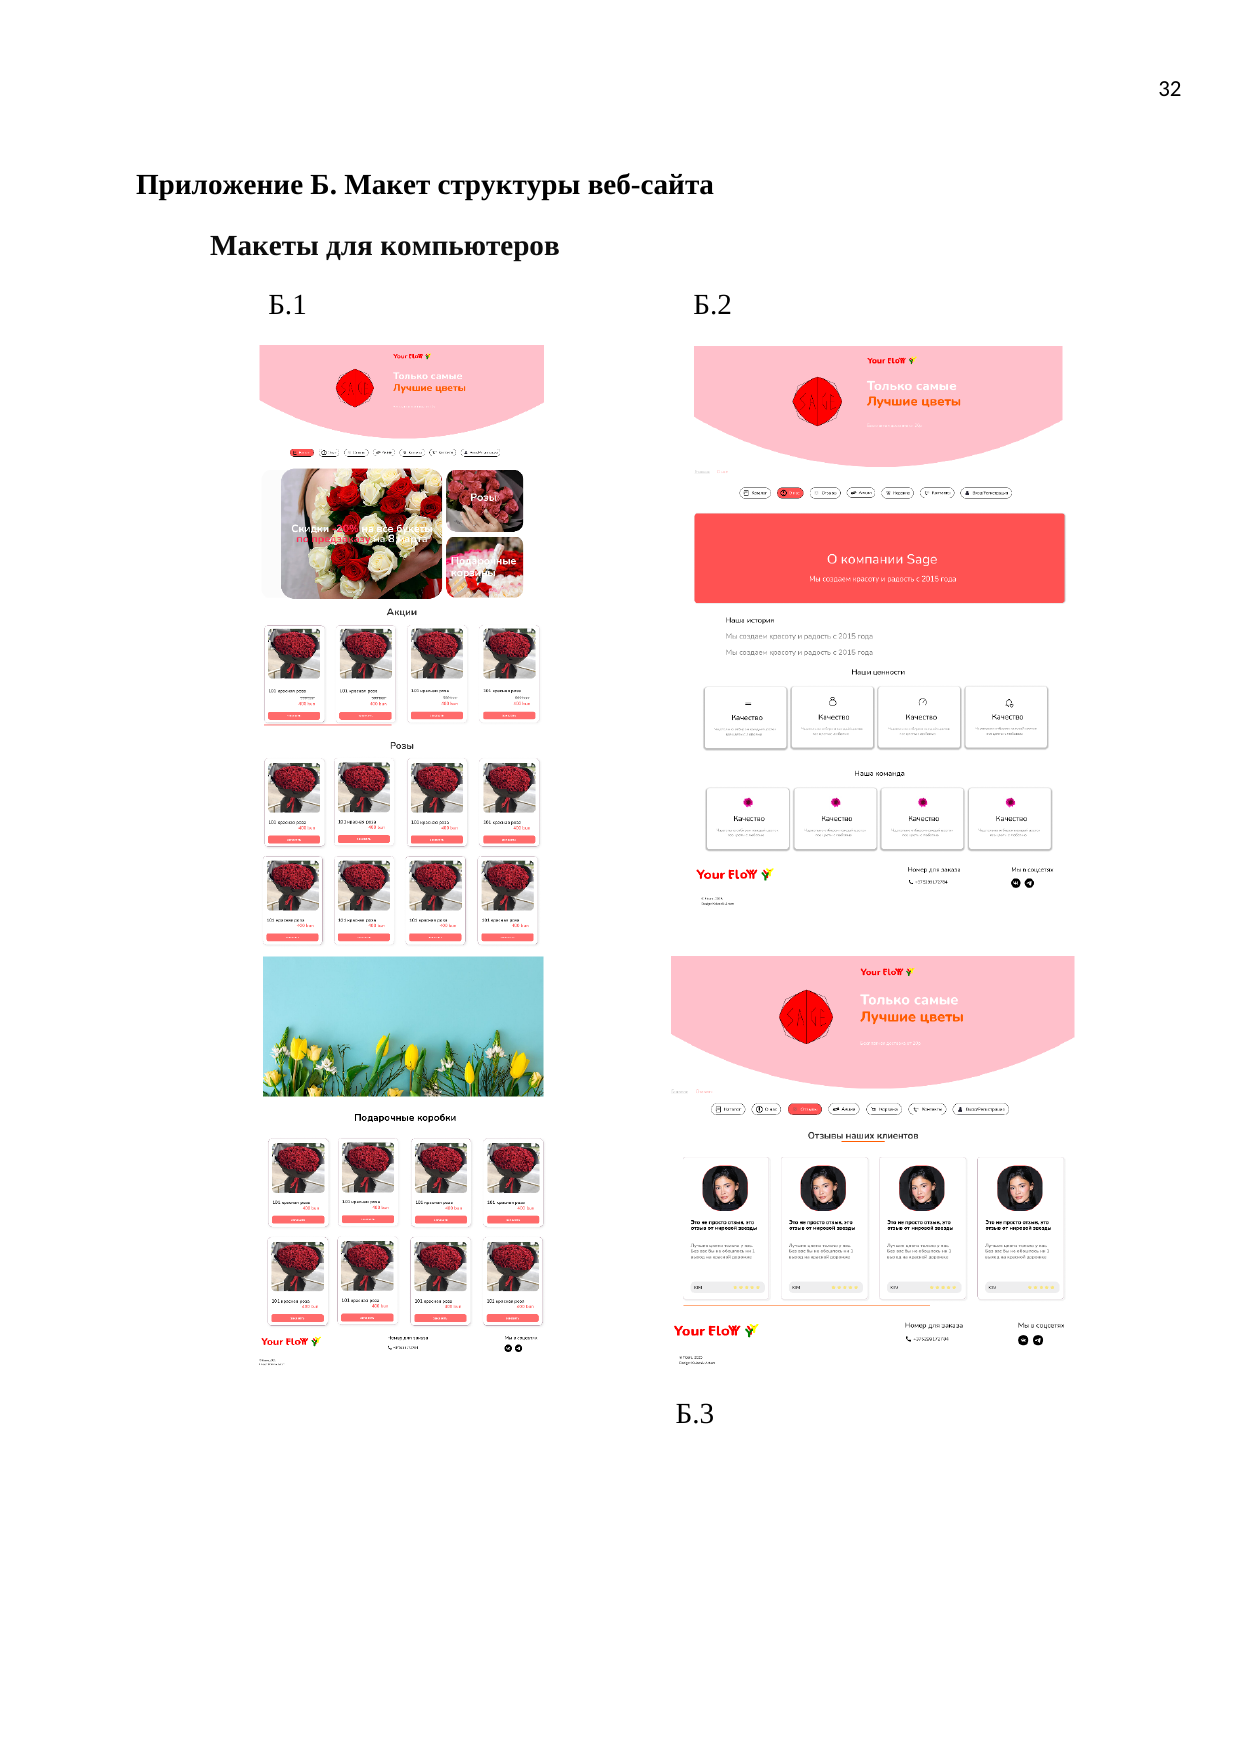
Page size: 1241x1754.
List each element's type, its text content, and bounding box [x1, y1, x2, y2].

picture [209, 345, 594, 1372]
picture [600, 956, 1145, 1372]
text Макеты для компьютеров [136, 228, 1181, 262]
text Б.1 Б.2 [136, 287, 1181, 321]
subtitle Приложение Б. Макет структуры веб-сайта [136, 167, 1181, 201]
picture [629, 346, 1127, 920]
text Б.3 [136, 1397, 1181, 1430]
